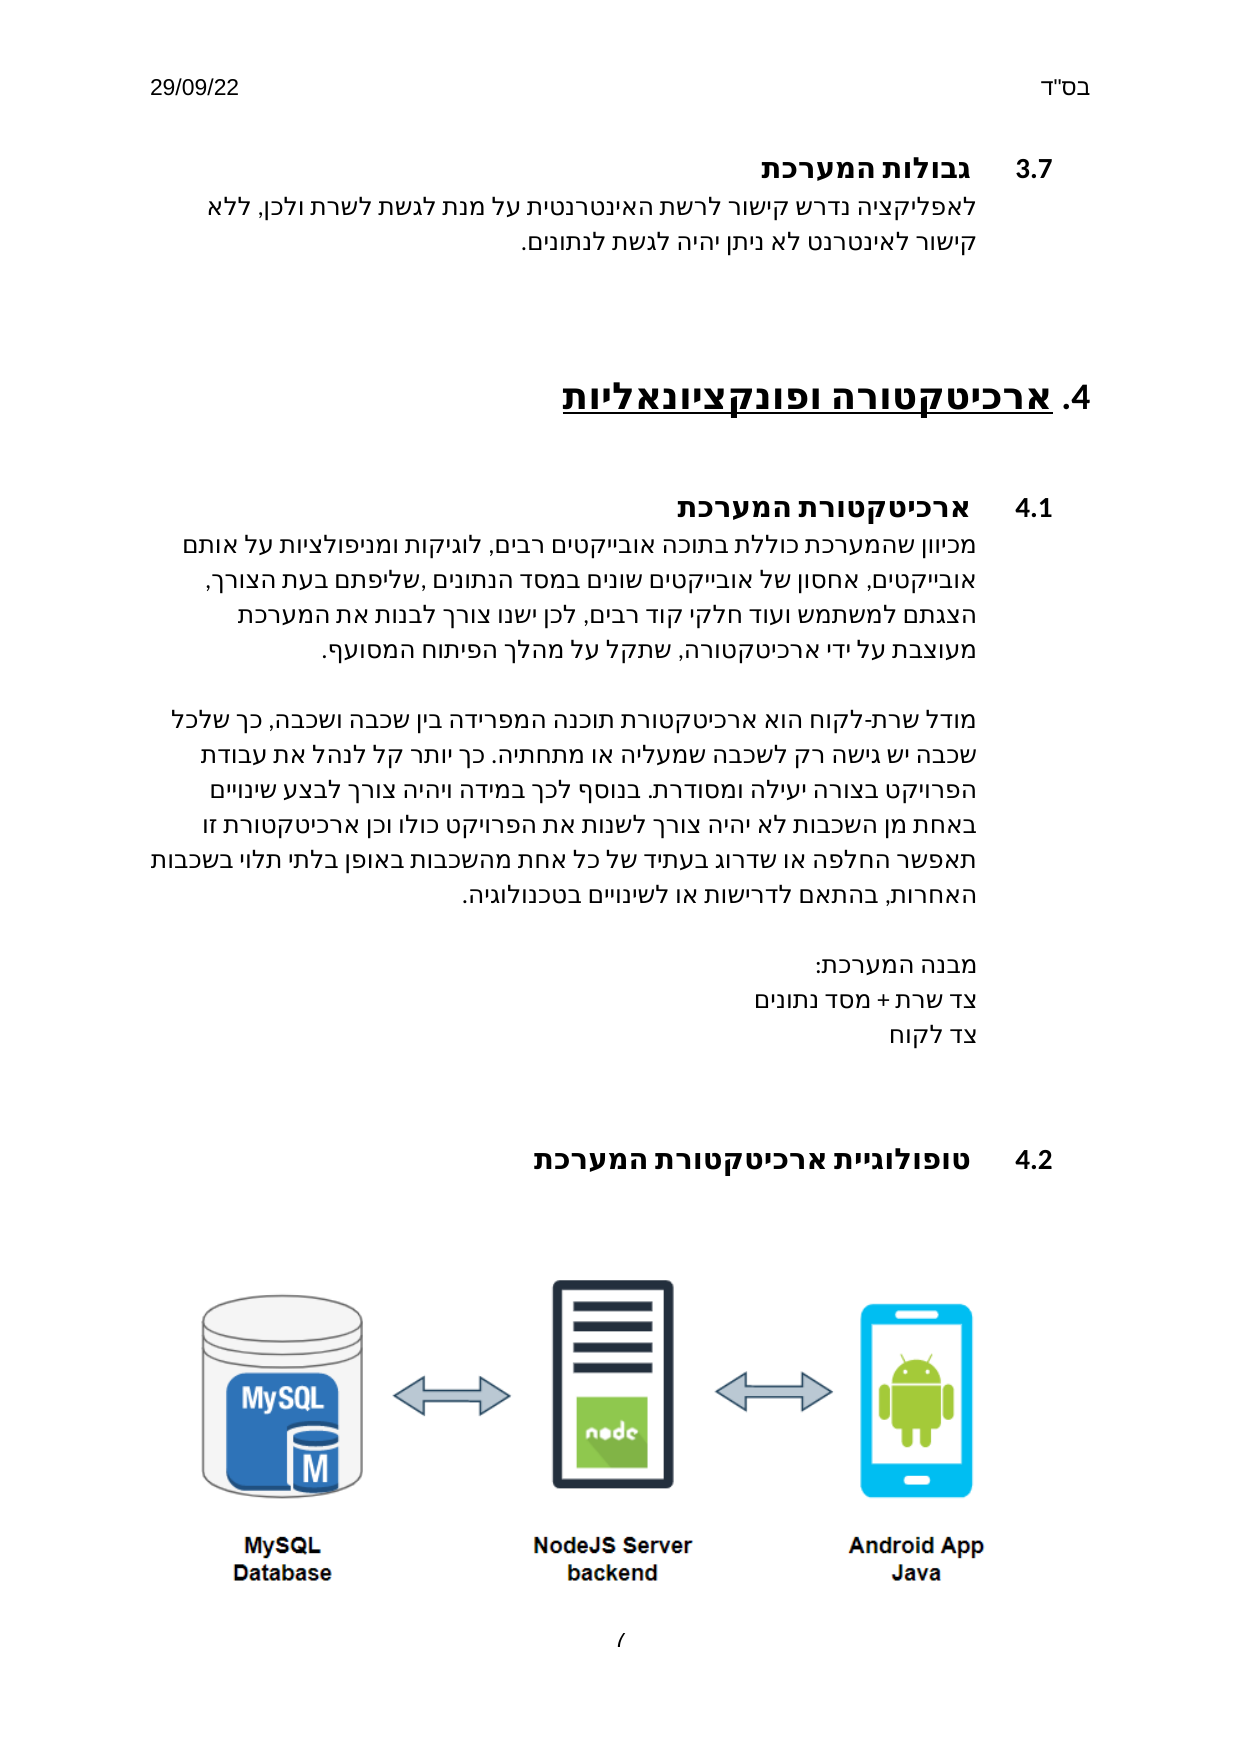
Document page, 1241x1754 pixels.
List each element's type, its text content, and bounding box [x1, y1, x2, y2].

list לאפליקציה נדרש קישור לרשת האינטרנטית על מנת לגשת לשרת ולכן, ללא קישור לאינטרנט לא ניתן יהיה לגשת לנתונים. [150, 191, 978, 256]
text ארכיטקטורת המערכת [150, 489, 1015, 524]
text טופולוגיית ארכיטקטורת המערכת [150, 1141, 1015, 1177]
list מכיוון שהמערכת כוללת בתוכה אובייקטים רבים, לוגיקות ומניפולציות על אותם אובייקטים, אחסון של אובייקטים שונים במסד הנתונים ,שליפתם בעת הצורך, הצגתם למשתמש ועוד חלקי קוד רבים, לכן ישנו צורך לבנות את המערכת מעוצבת על ידי ארכיטקטורה, שתקל על מהלך הפיתוח המסועף. [150, 530, 978, 665]
text ארכיטקטורה ופונקציונאליות [150, 373, 1053, 418]
list מודל שרת-לקוח הוא ארכיטקטורת תוכנה המפרידה בין שכבה ושכבה, כך שלכל שכבה יש גישה רק לשכבה שמעליה או מתחתיה. כך יותר קל לנהל את עבודת הפרויקט בצורה יעילה ומסודרת. בנוסף לכך במידה ויהיה צורך לבצע שינויים באחת מן השכבות לא יהיה צורך לשנות את הפרויקט כולו וכן ארכיטקטורת זו תאפשר החלפה או שדרוג בעתיד של כל אחת מהשכבות באופן בלתי תלוי בשכבות האחרות, בהתאם לדרישות או לשינויים בטכנולוגיה. [150, 705, 978, 910]
picture [174, 1228, 1048, 1633]
list צד שרת + מסד נתונים [150, 985, 978, 1015]
list צד לקוח [150, 1020, 978, 1050]
text גבולות המערכת [150, 150, 1015, 186]
list מבנה המערכת: [150, 950, 978, 980]
